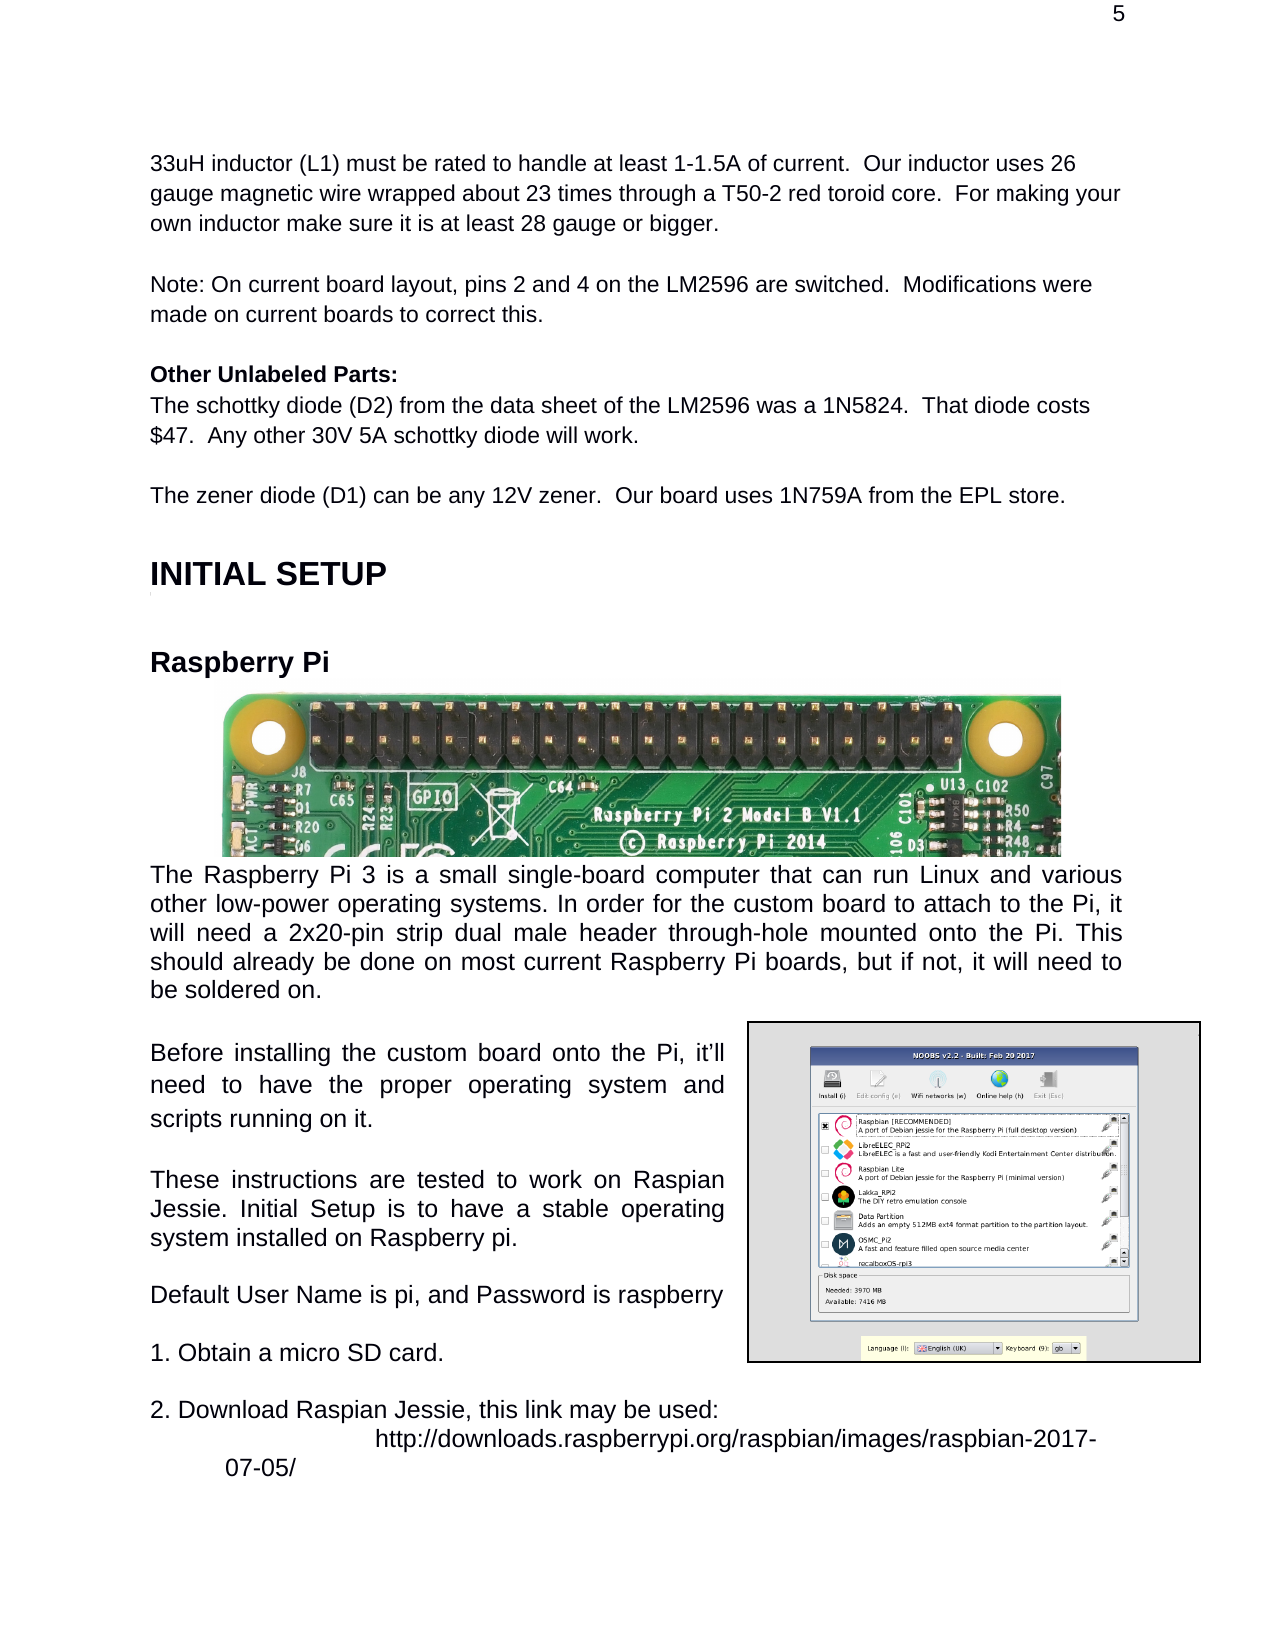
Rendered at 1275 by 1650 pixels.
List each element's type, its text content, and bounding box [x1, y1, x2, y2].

text 2. Download Raspian Jessie, this link may be used: [150, 1395, 1125, 1424]
text The Raspberry Pi 3 is a small single-board computer that can run Linux and various other low-power operating systems. In order for the custom board to attach to the Pi, it will need a 2x20-pin strip dual male header through-hole mounted onto the Pi. This should already be done on most current Raspberry Pi boards, but if not, it will need to be soldered on. [150, 860, 1125, 1004]
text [150, 150, 1125, 237]
text Note: On current board layout, pins 2 and 4 on the LM2596 are switched. Modifications were made on current boards to correct this. [150, 271, 1125, 327]
text 1. Obtain a micro SD card. [150, 1338, 1125, 1367]
text These instructions are tested to work on Raspian Jessie. Initial Setup is to have a stable operating system installed on Raspberry pi. [150, 1165, 747, 1252]
text Default User Name is pi, and Password is raspberry [150, 1280, 747, 1309]
text The schottky diode (D2) from the data sheet of the LM2596 was a 1N5824. That diode costs $47. Any other 30V 5A schottky diode will work. [150, 392, 1125, 448]
picture [749, 1023, 1199, 1361]
text The zener diode (D1) can be any 12V zener. Our board uses 1N759A from the EPL store. [150, 482, 1125, 509]
text Other Unlabeled Parts: [150, 361, 1125, 388]
text Before installing the custom board onto the Pi, it’ll need to have the proper operating system and scripts running on it. [150, 1037, 747, 1132]
text INITIAL SETUP [150, 554, 1125, 592]
text Raspberry Pi [150, 645, 1125, 678]
picture [213, 678, 1062, 857]
text http://downloads.raspberrypi.org/raspbian/images/raspbian-2017-07-05/ [225, 1424, 1125, 1482]
